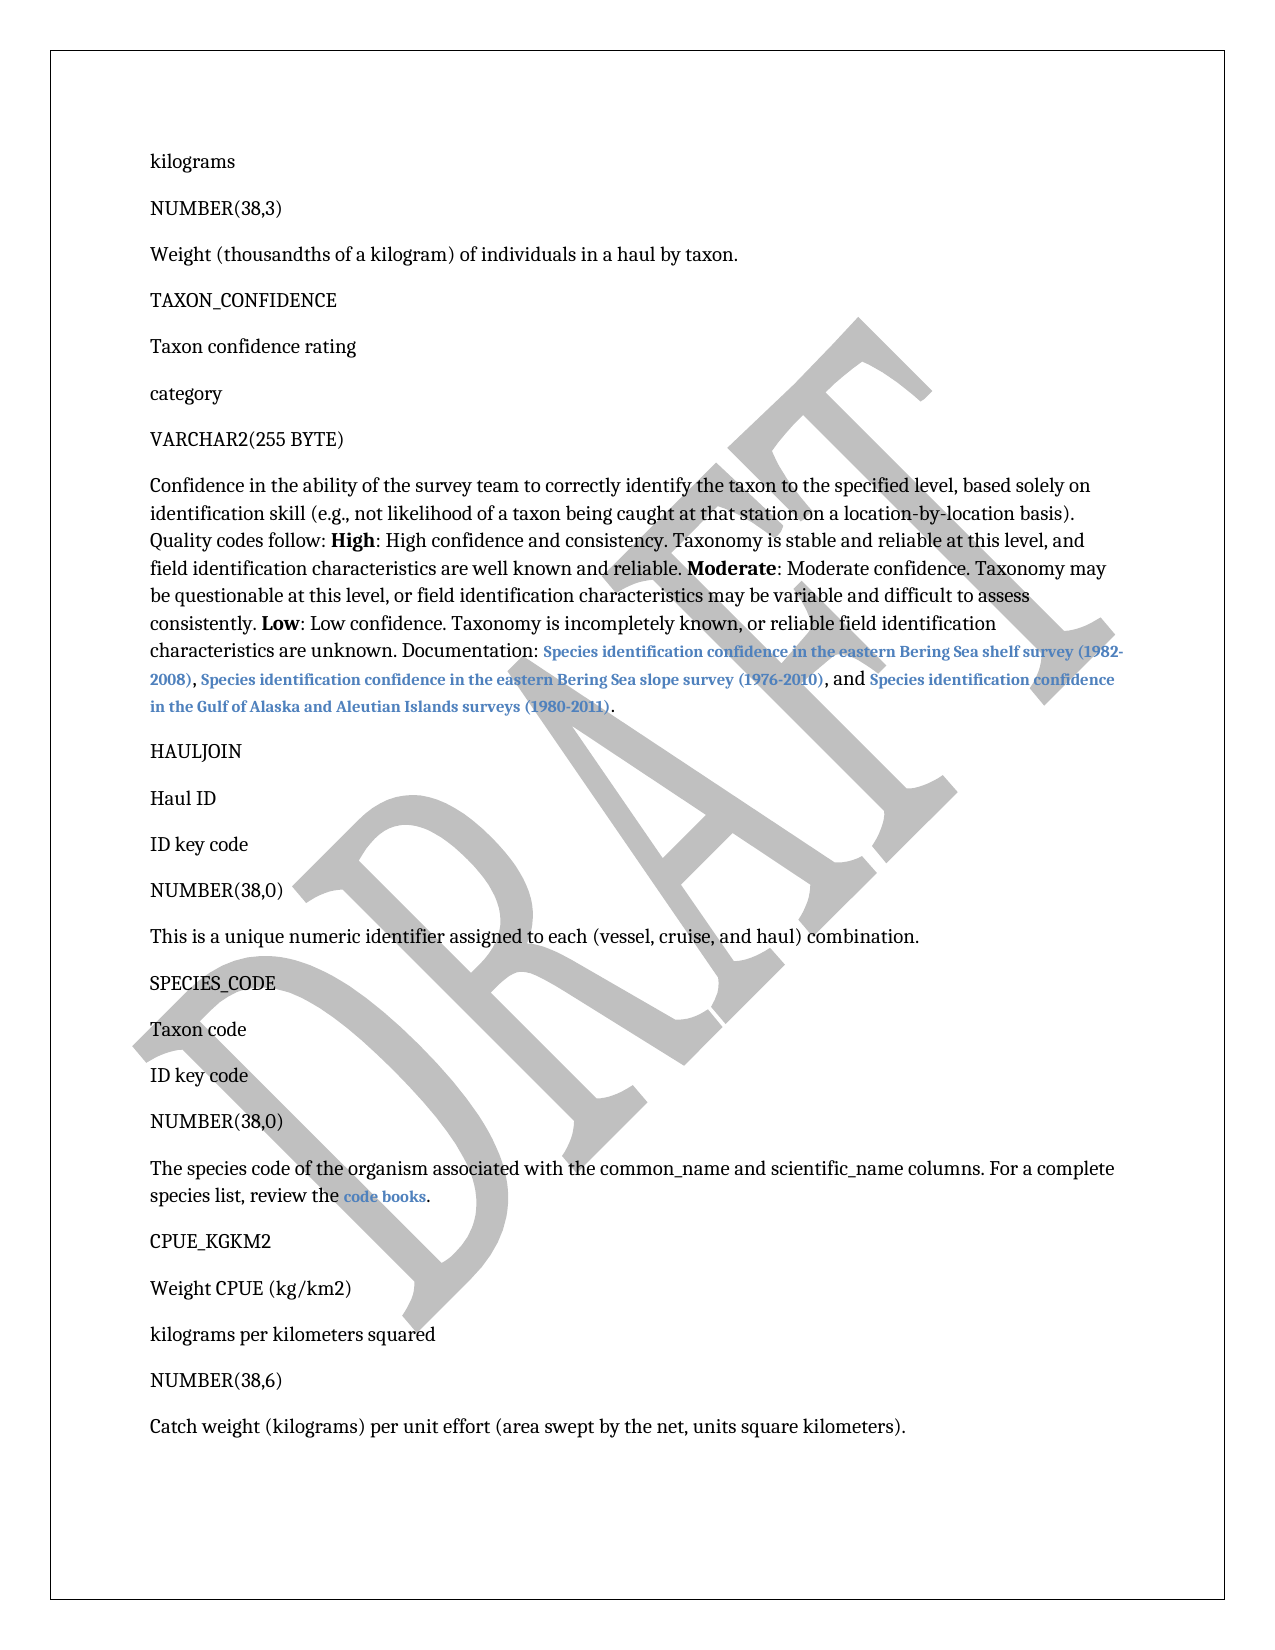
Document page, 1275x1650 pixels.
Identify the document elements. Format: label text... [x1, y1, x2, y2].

text SPECIES_CODE [150, 971, 1125, 995]
text ID key code [150, 832, 1125, 856]
text Taxon code [150, 1017, 1125, 1041]
text Taxon confidence rating [150, 335, 1125, 359]
text NUMBER(38,3) [150, 196, 1125, 220]
text Weight (thousandths of a kilogram) of individuals in a haul by taxon. [150, 242, 1125, 266]
text ID key code [150, 1064, 1125, 1088]
text This is a unique numeric identifier assigned to each (vessel, cruise, and haul) combination. [150, 925, 1125, 949]
text Haul ID [150, 786, 1125, 810]
text CPUE_KGKM2 [150, 1230, 1125, 1254]
text NUMBER(38,0) [150, 879, 1125, 903]
text The species code of the organism associated with the common_name and scientific_name columns. For a complete species list, review the code books. [150, 1156, 1125, 1208]
text TAXON_CONFIDENCE [150, 289, 1125, 313]
text Confidence in the ability of the survey team to correctly identify the taxon to the specified level, based solely on identification skill (e.g., not likelihood of a taxon being caught at that station on a location-by-location basis). Quality codes follow: High: High confidence and consistency. Taxonomy is stable and reliable at this level, and field identification characteristics are well known and reliable. Moderate: Moderate confidence. Taxonomy may be questionable at this level, or field identification characteristics may be variable and difficult to assess consistently. Low: Low confidence. Taxonomy is incompletely known, or reliable field identification characteristics are unknown. Documentation: Species identification confidence in the eastern Bering Sea shelf survey (1982-2008), Species identification confidence in the eastern Bering Sea slope survey (1976-2010), and Species identification confidence in the Gulf of Alaska and Aleutian Islands surveys (1980-2011). [150, 474, 1125, 718]
text NUMBER(38,0) [150, 1110, 1125, 1134]
text HAULJOIN [150, 740, 1125, 764]
text Weight CPUE (kg/km2) [150, 1276, 1125, 1300]
text Catch weight (kilograms) per unit effort (area swept by the net, units square kilometers). [150, 1415, 1125, 1439]
text NUMBER(38,6) [150, 1369, 1125, 1393]
text category [150, 381, 1125, 405]
text kilograms [150, 150, 1125, 174]
text kilograms per kilometers squared [150, 1322, 1125, 1346]
text VARCHAR2(255 BYTE) [150, 427, 1125, 451]
